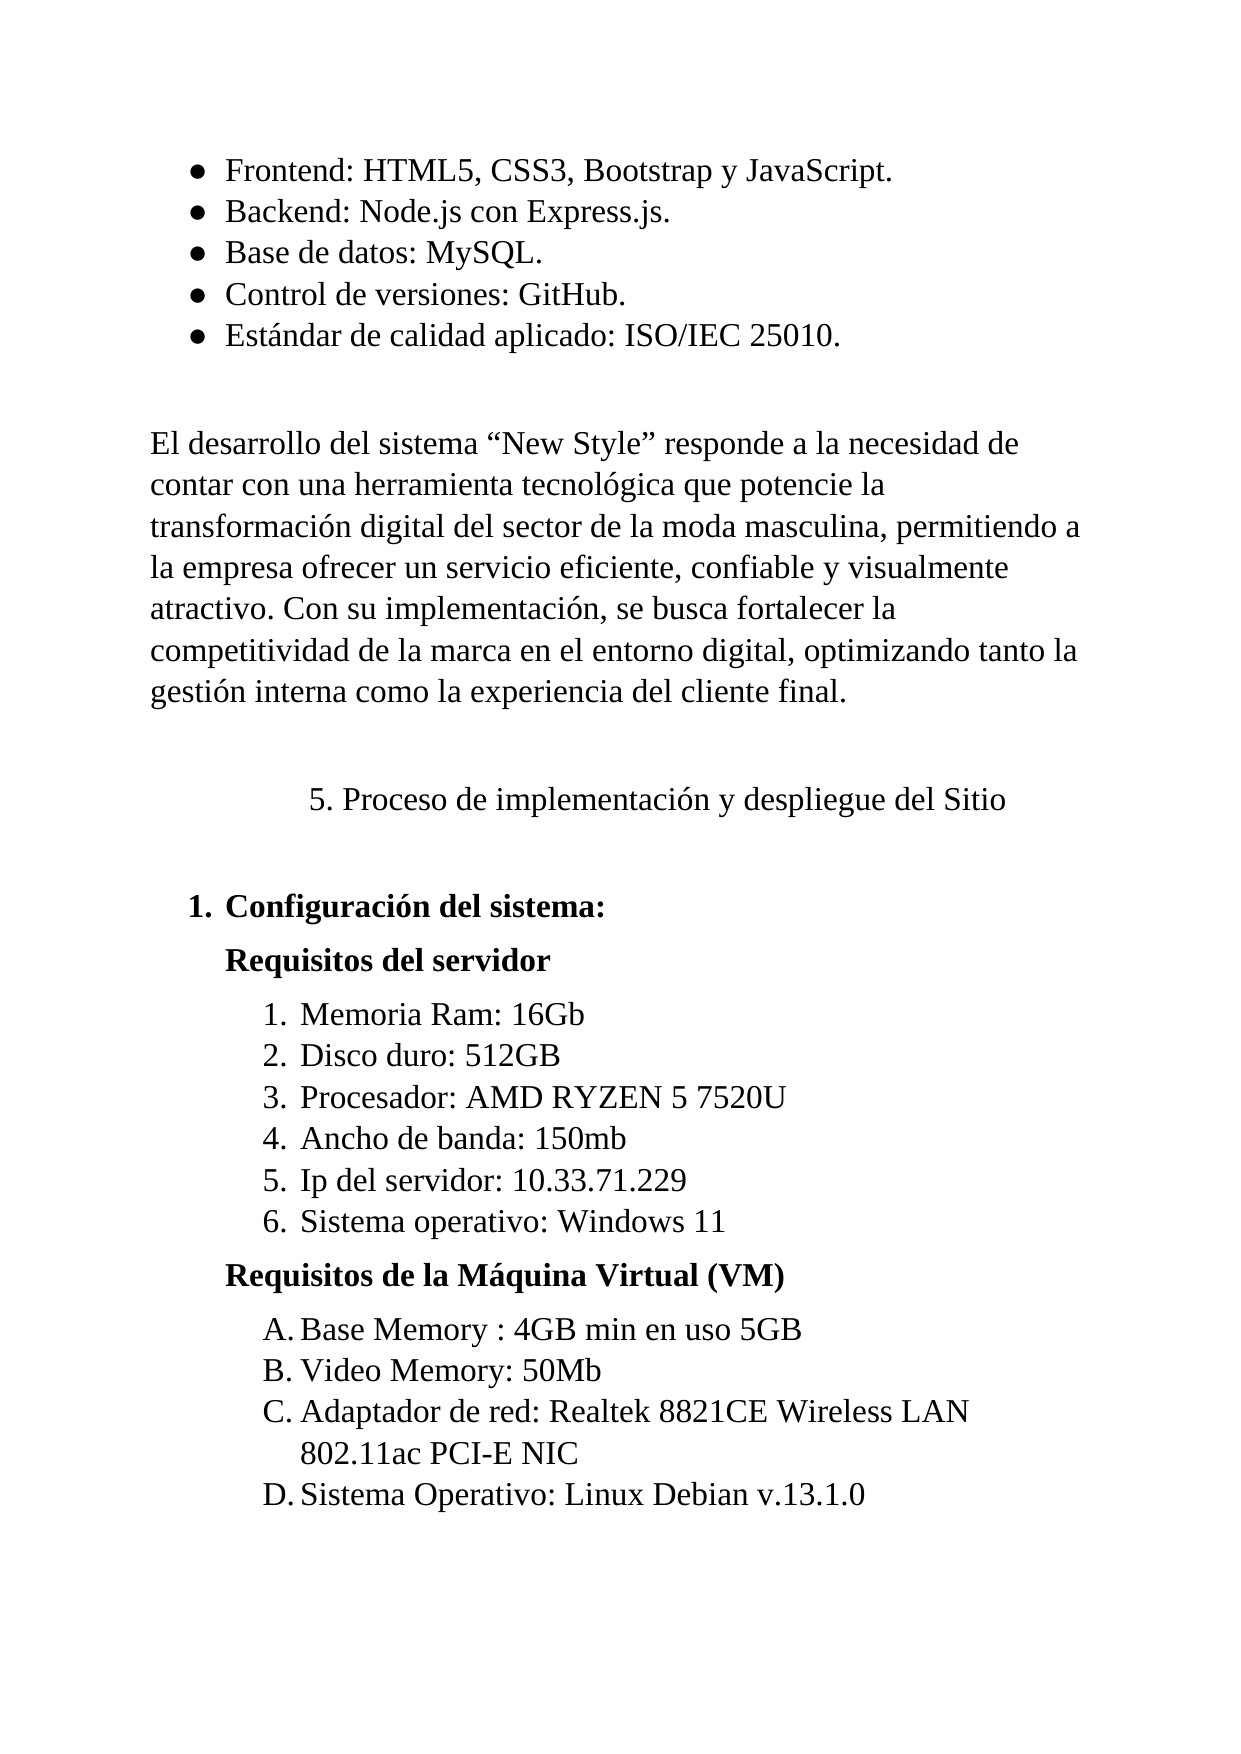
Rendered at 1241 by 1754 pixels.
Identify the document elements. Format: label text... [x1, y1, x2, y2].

text Requisitos del servidor [225, 941, 1090, 979]
list Base Memory : 4GB min en uso 5GB [262, 1309, 1090, 1347]
list Backend: Node.js con Express.js. [187, 191, 1090, 230]
list Ancho de banda: 150mb [262, 1118, 1090, 1157]
list Sistema operativo: Windows 11 [262, 1201, 1090, 1239]
text El desarrollo del sistema “New Style” responde a la necesidad de contar con una herramienta tecnológica que potencie la transformación digital del sector de la moda masculina, permitiendo a la empresa ofrecer un servicio eficiente, confiable y visualmente atractivo. Con su implementación, se busca fortalecer la competitividad de la marca en el entorno digital, optimizando tanto la gestión interna como la experiencia del cliente final. [150, 423, 1090, 709]
list Video Memory: 50Mb [262, 1350, 1090, 1388]
list Sistema Operativo: Linux Debian v.13.1.0 [262, 1474, 1090, 1513]
list Disco duro: 512GB [262, 1036, 1090, 1074]
text Requisitos de la Máquina Virtual (VM) [225, 1255, 1090, 1293]
list Procesador: AMD RYZEN 5 7520U [262, 1077, 1090, 1115]
list Estándar de calidad aplicado: ISO/IEC 25010. [187, 315, 1090, 354]
list Frontend: HTML5, CSS3, Bootstrap y JavaScript. [187, 150, 1090, 188]
list Base de datos: MySQL. [187, 233, 1090, 271]
list Configuración del sistema: [187, 887, 1090, 925]
list Control de versiones: GitHub. [187, 274, 1090, 312]
text 5. Proceso de implementación y despliegue del Sitio [225, 779, 1090, 817]
list Memoria Ram: 16Gb [262, 994, 1090, 1033]
list Adaptador de red: Realtek 8821CE Wireless LAN 802.11ac PCI-E NIC [262, 1392, 1090, 1471]
list Ip del servidor: 10.33.71.229 [262, 1160, 1090, 1198]
